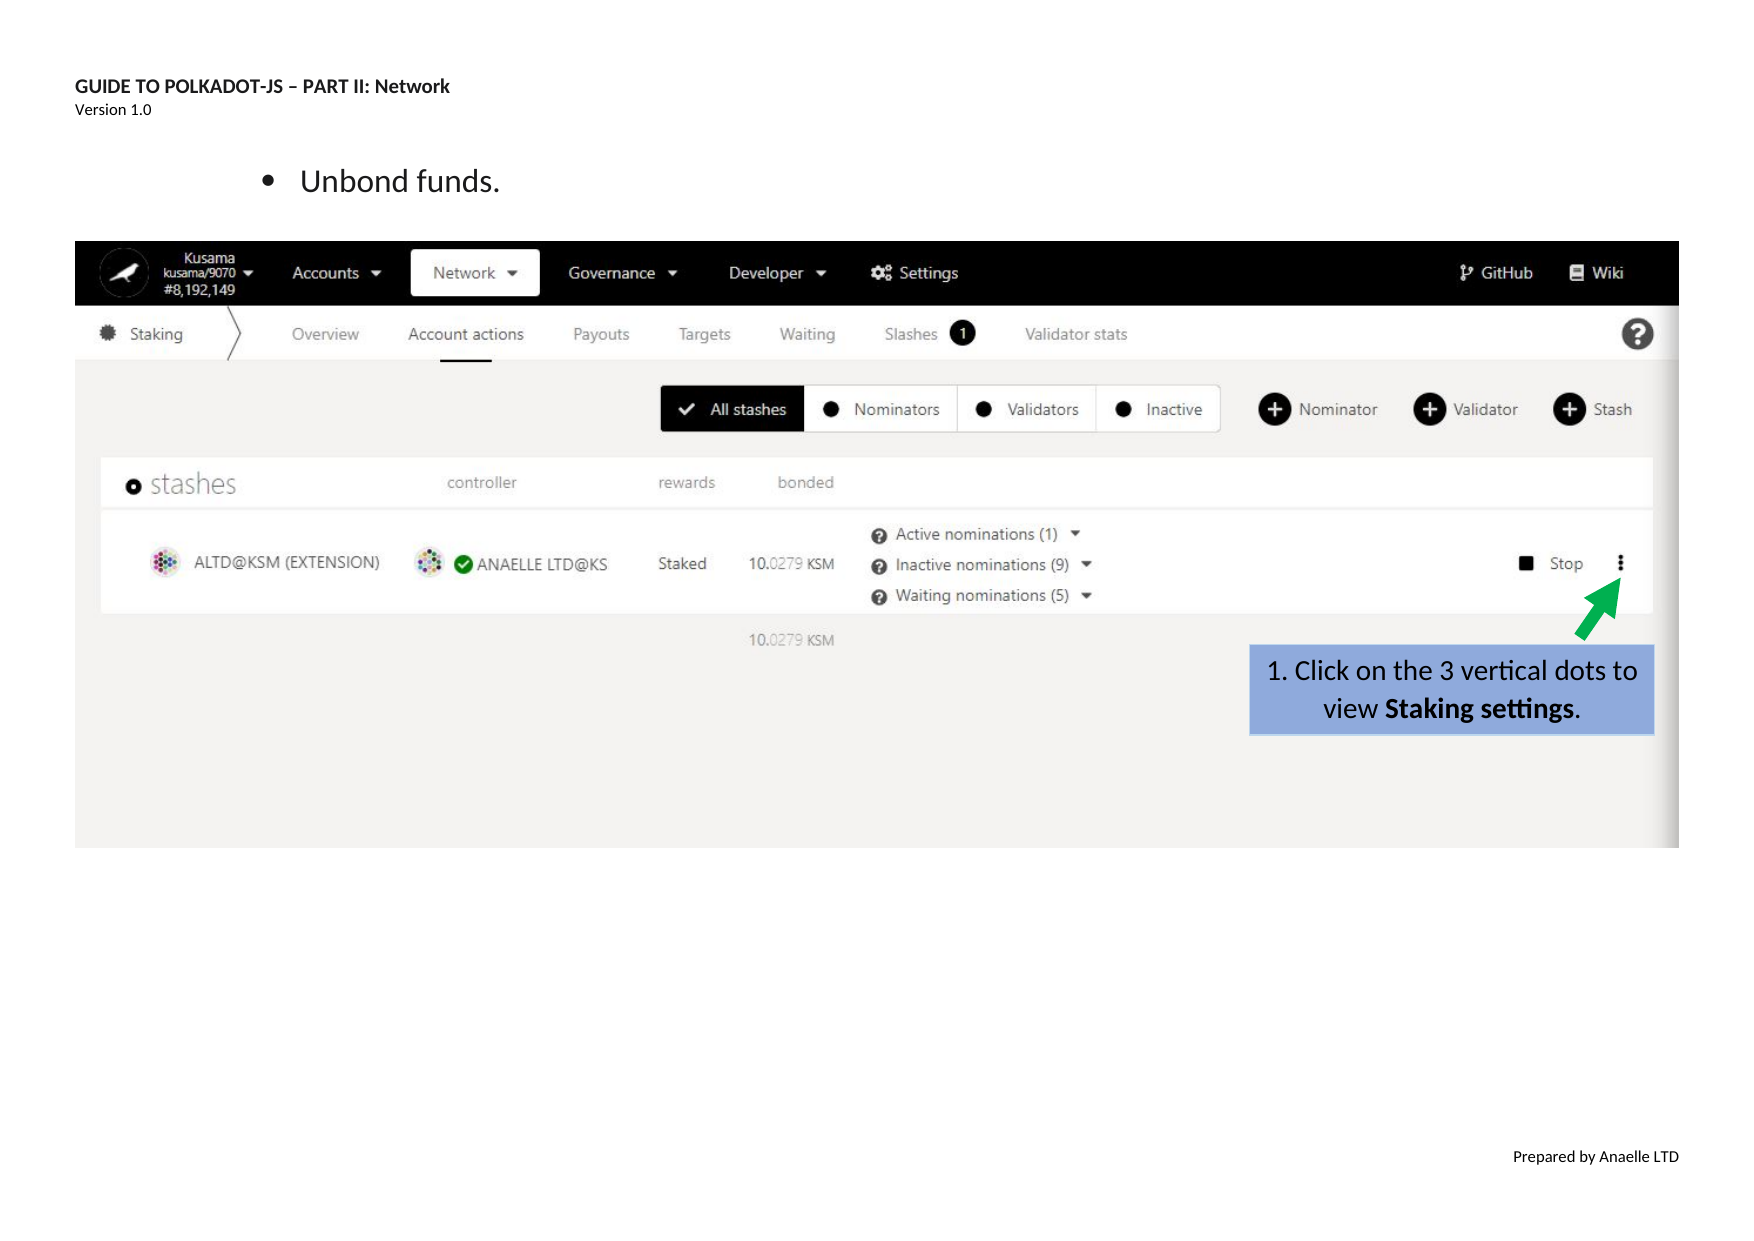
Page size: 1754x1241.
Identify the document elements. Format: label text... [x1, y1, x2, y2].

list Unbond funds. [262, 160, 1654, 201]
picture [75, 241, 1679, 848]
